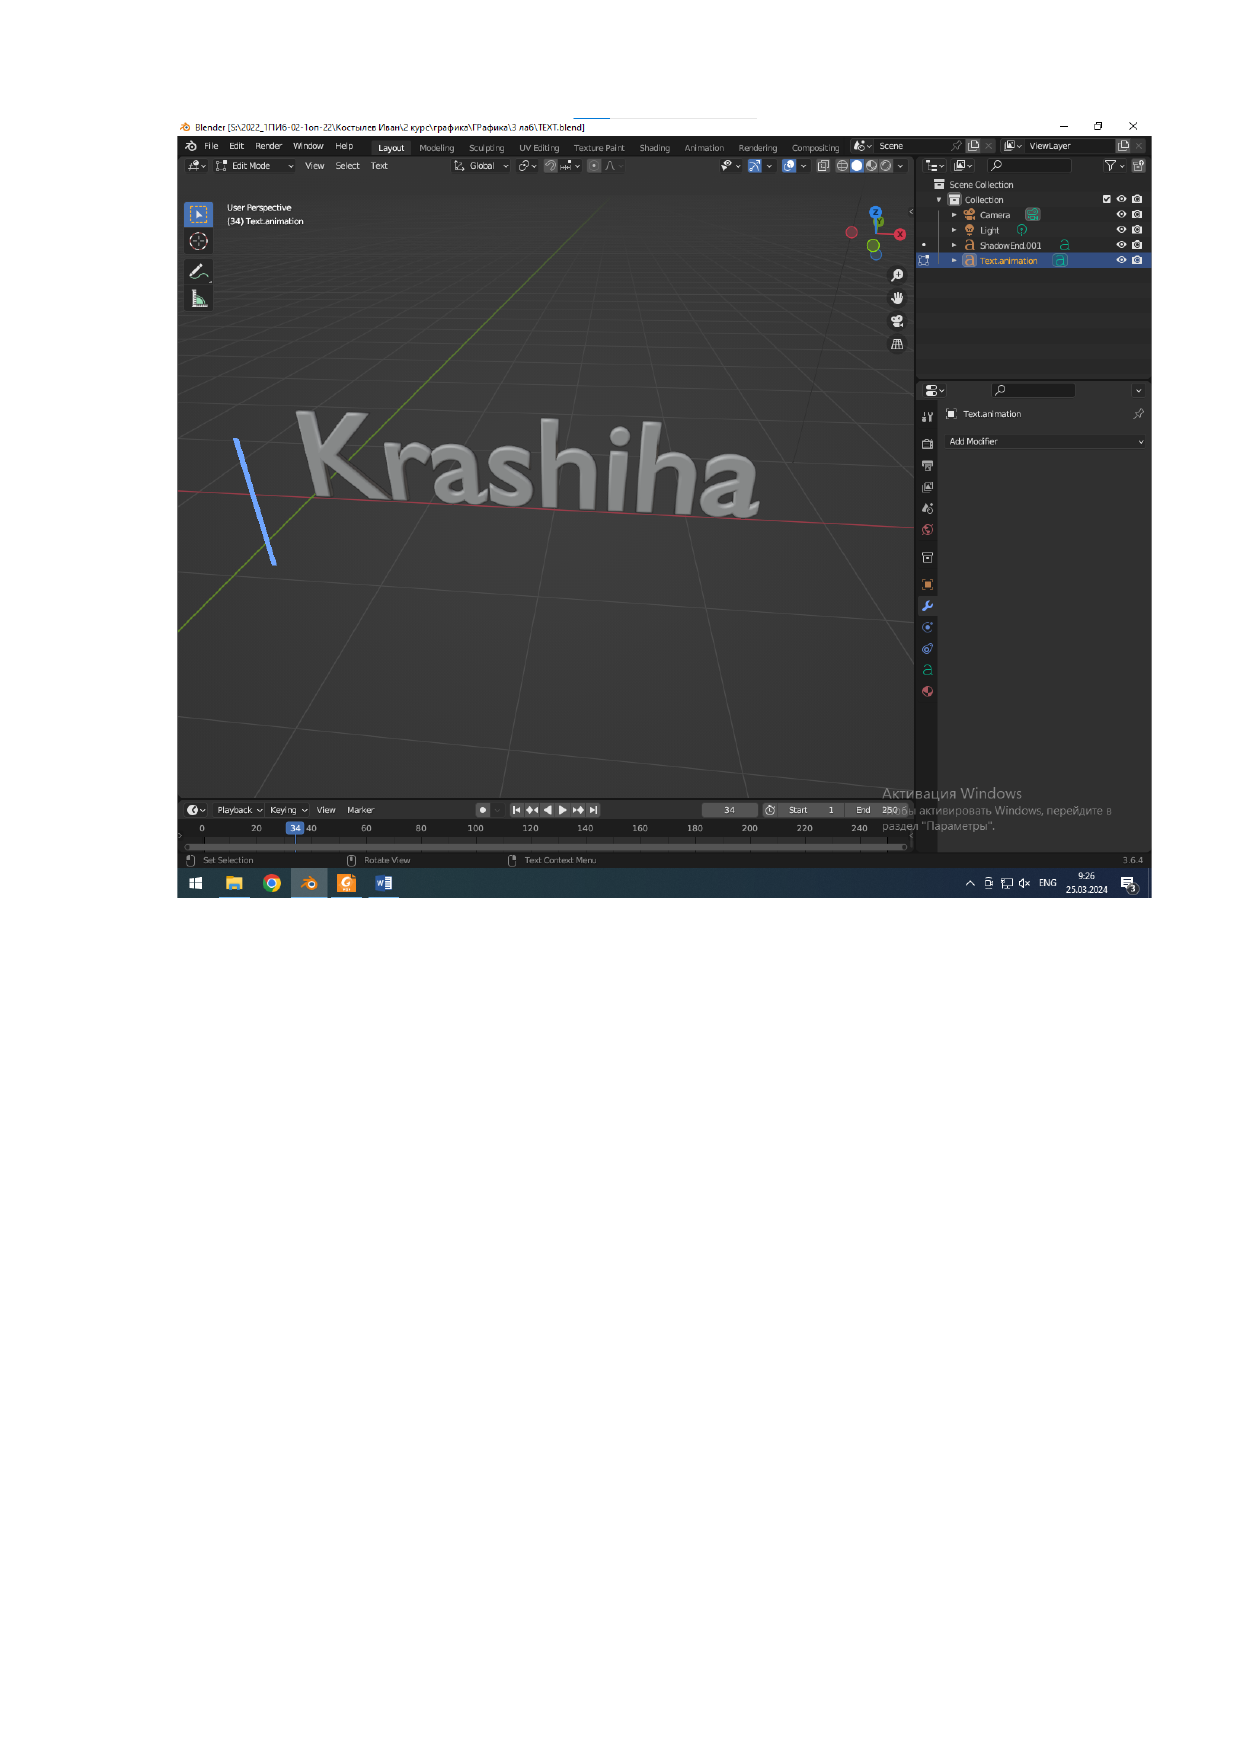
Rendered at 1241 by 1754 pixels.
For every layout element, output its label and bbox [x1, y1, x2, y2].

picture [177, 118, 1152, 898]
